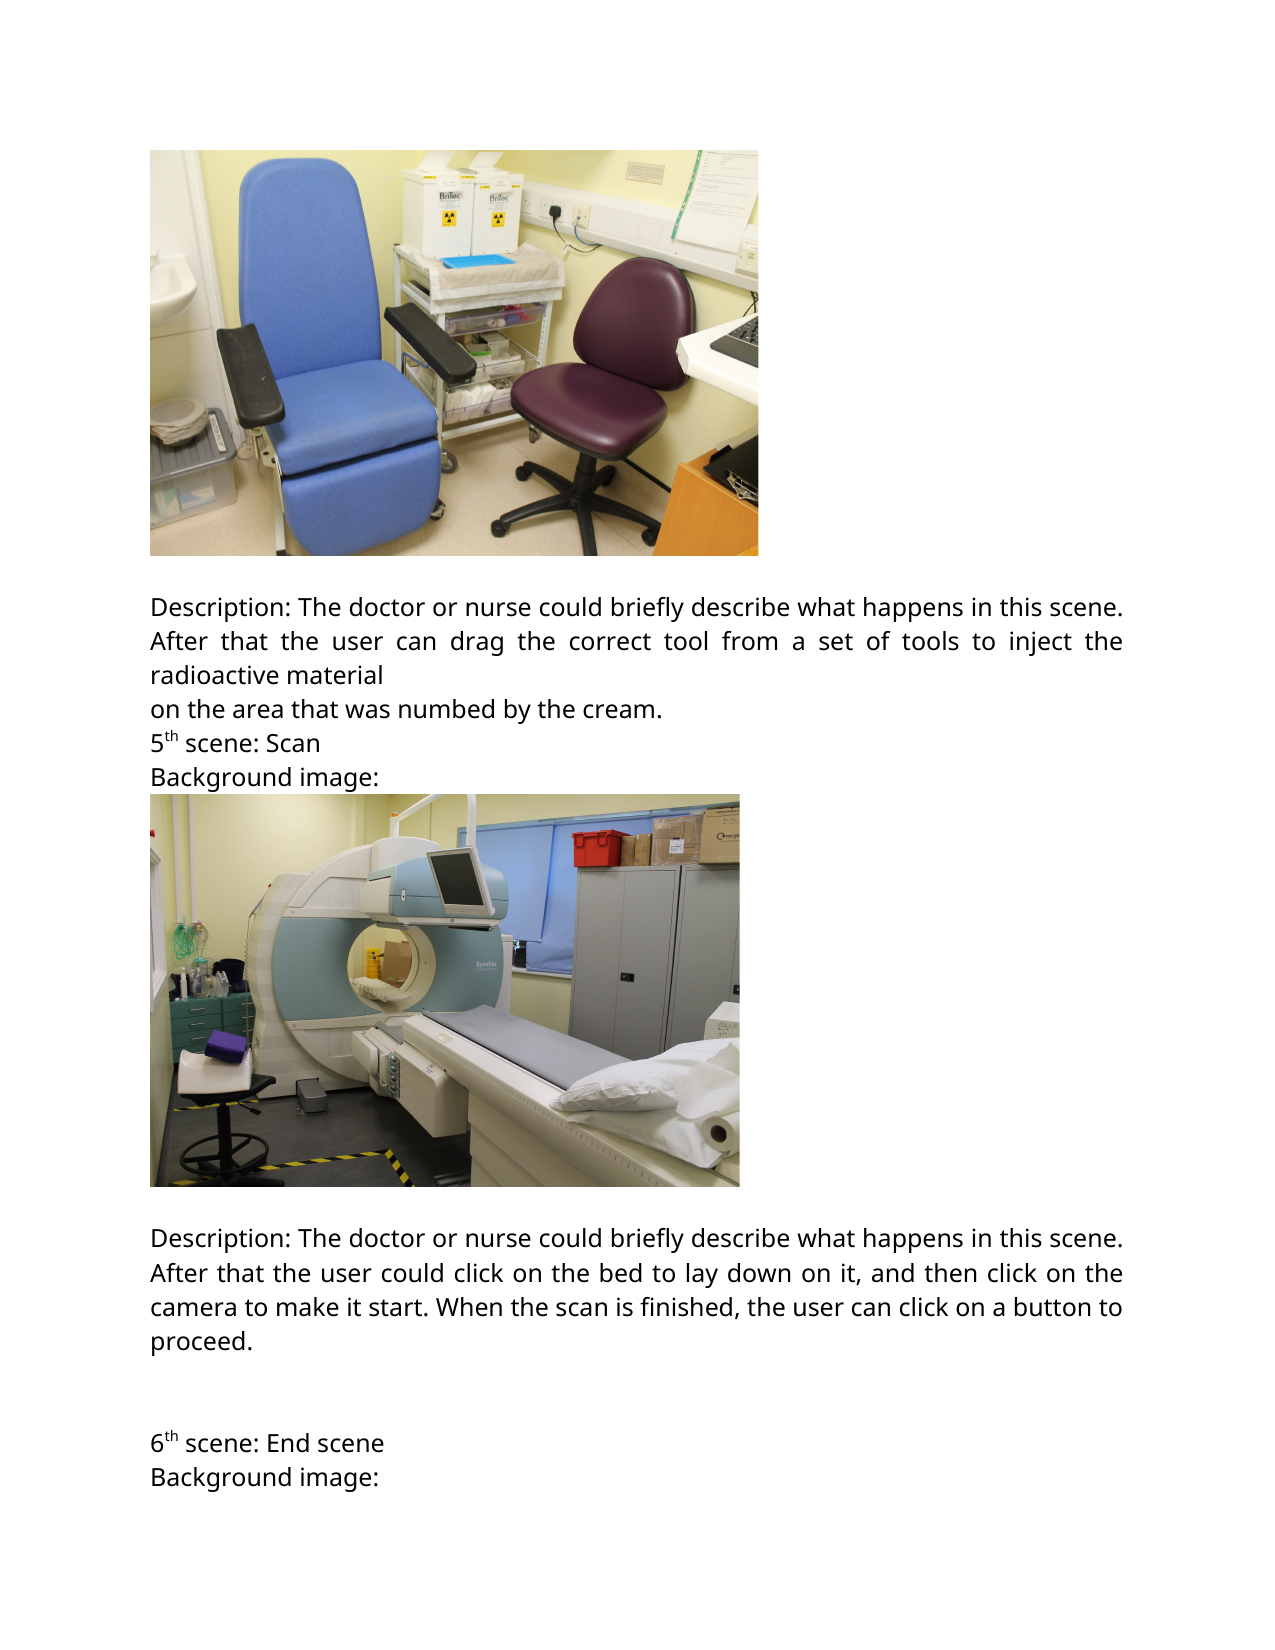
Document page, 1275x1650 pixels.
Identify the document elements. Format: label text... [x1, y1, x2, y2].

text Description: The doctor or nurse could briefly describe what happens in this scene. After that the user could click on the bed to lay down on it, and then click on the camera to make it start. When the scan is finished, the user can click on a button to proceed. [150, 1221, 1125, 1357]
text Description: The doctor or nurse could briefly describe what happens in this scene. After that the user can drag the correct tool from a set of tools to inject the radioactive material [150, 590, 1125, 692]
text on the area that was numbed by the cream. [150, 692, 1125, 726]
picture [150, 794, 740, 1187]
text Background image: [150, 1459, 1125, 1494]
text 5th scene: Scan [150, 726, 1125, 760]
picture [150, 150, 759, 556]
text Background image: [150, 760, 1125, 794]
text 6th scene: End scene [150, 1426, 1125, 1459]
